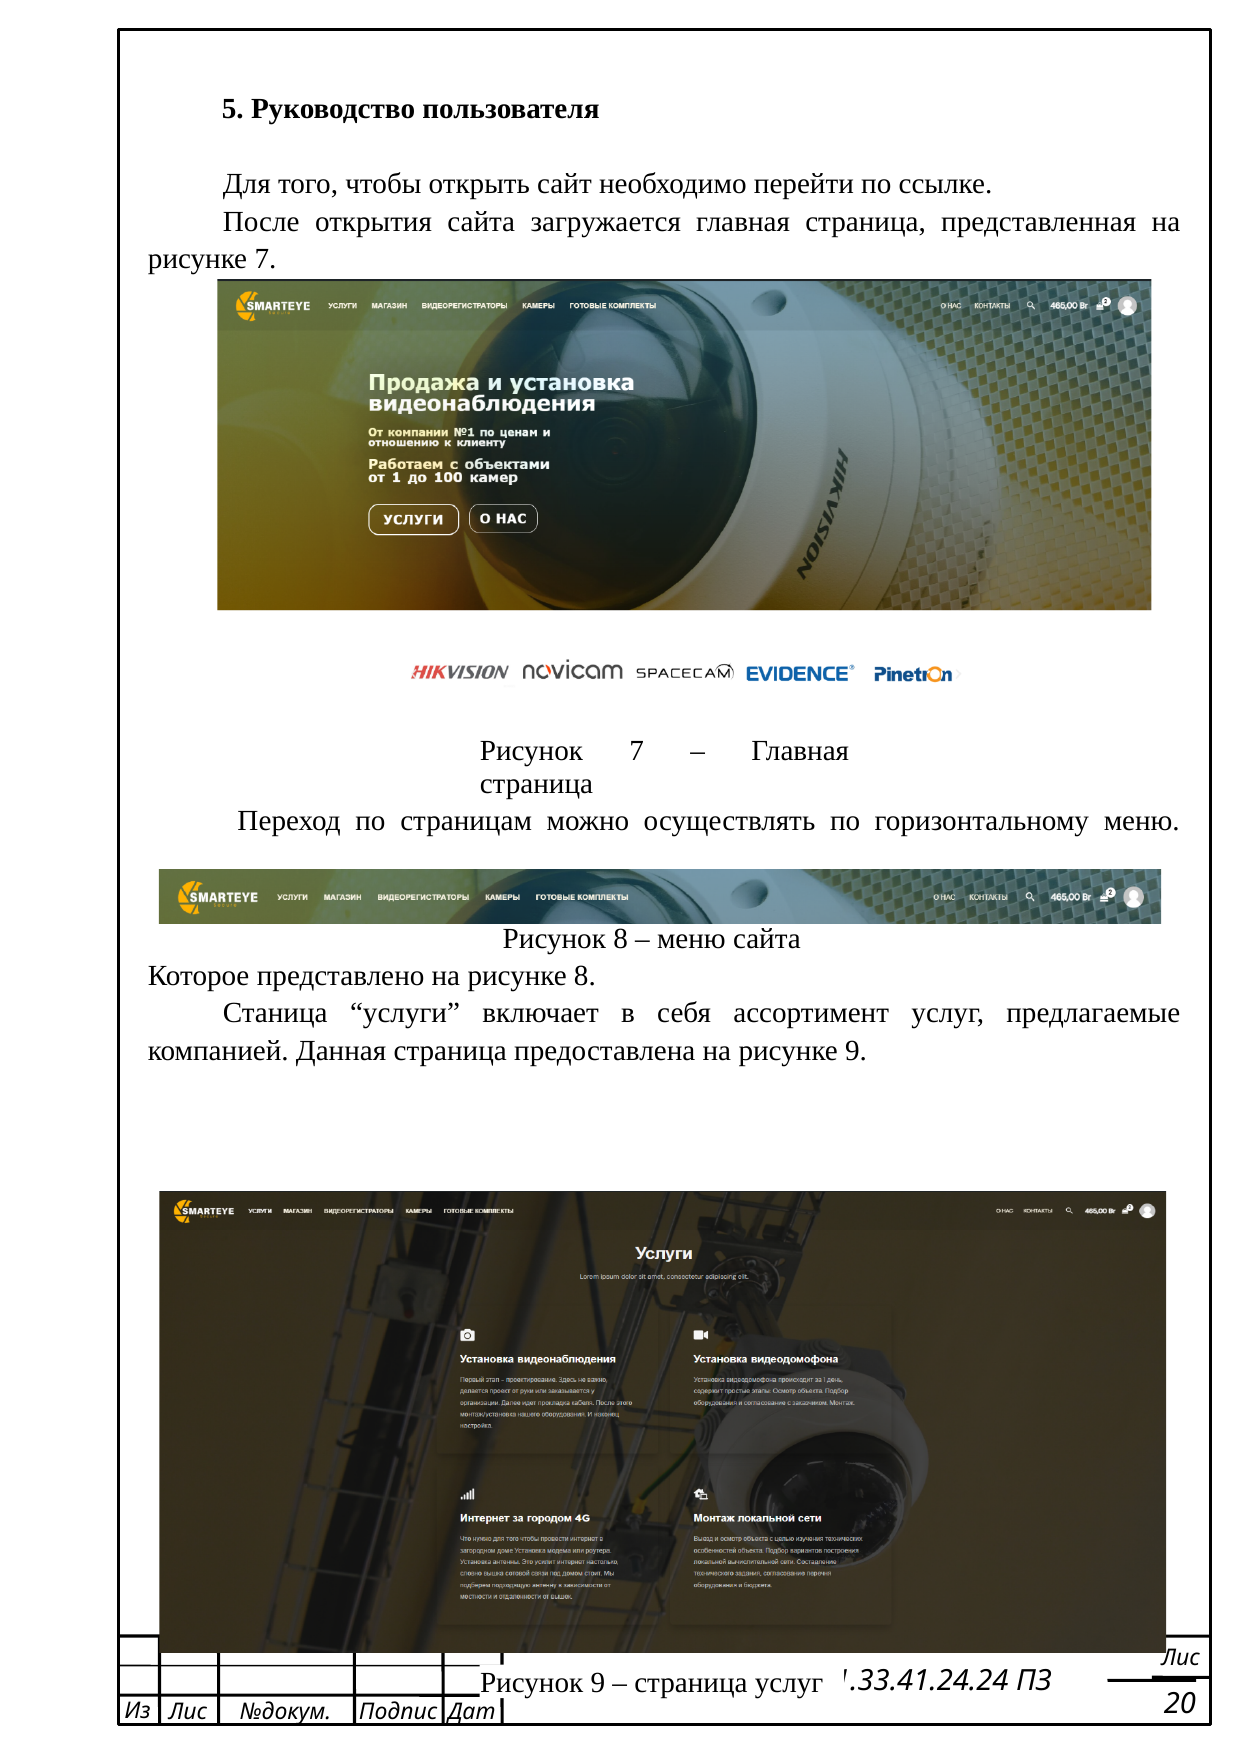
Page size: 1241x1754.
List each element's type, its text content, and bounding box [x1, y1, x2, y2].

list После открытия сайта загружается главная страница, представленная на рисунке 7. [148, 201, 1181, 276]
picture [159, 1191, 1167, 1653]
picture [150, 869, 1184, 939]
list Руководство пользователя [185, 89, 1181, 126]
list Для того, чтобы открыть сайт необходимо перейти по ссылке. [148, 164, 1181, 201]
list Станица “услуги” включает в себя ассортимент услуг, предлагаемые компанией. Данная страница предоставлена на рисунке 9. [148, 992, 1181, 1067]
picture [217, 279, 1152, 733]
